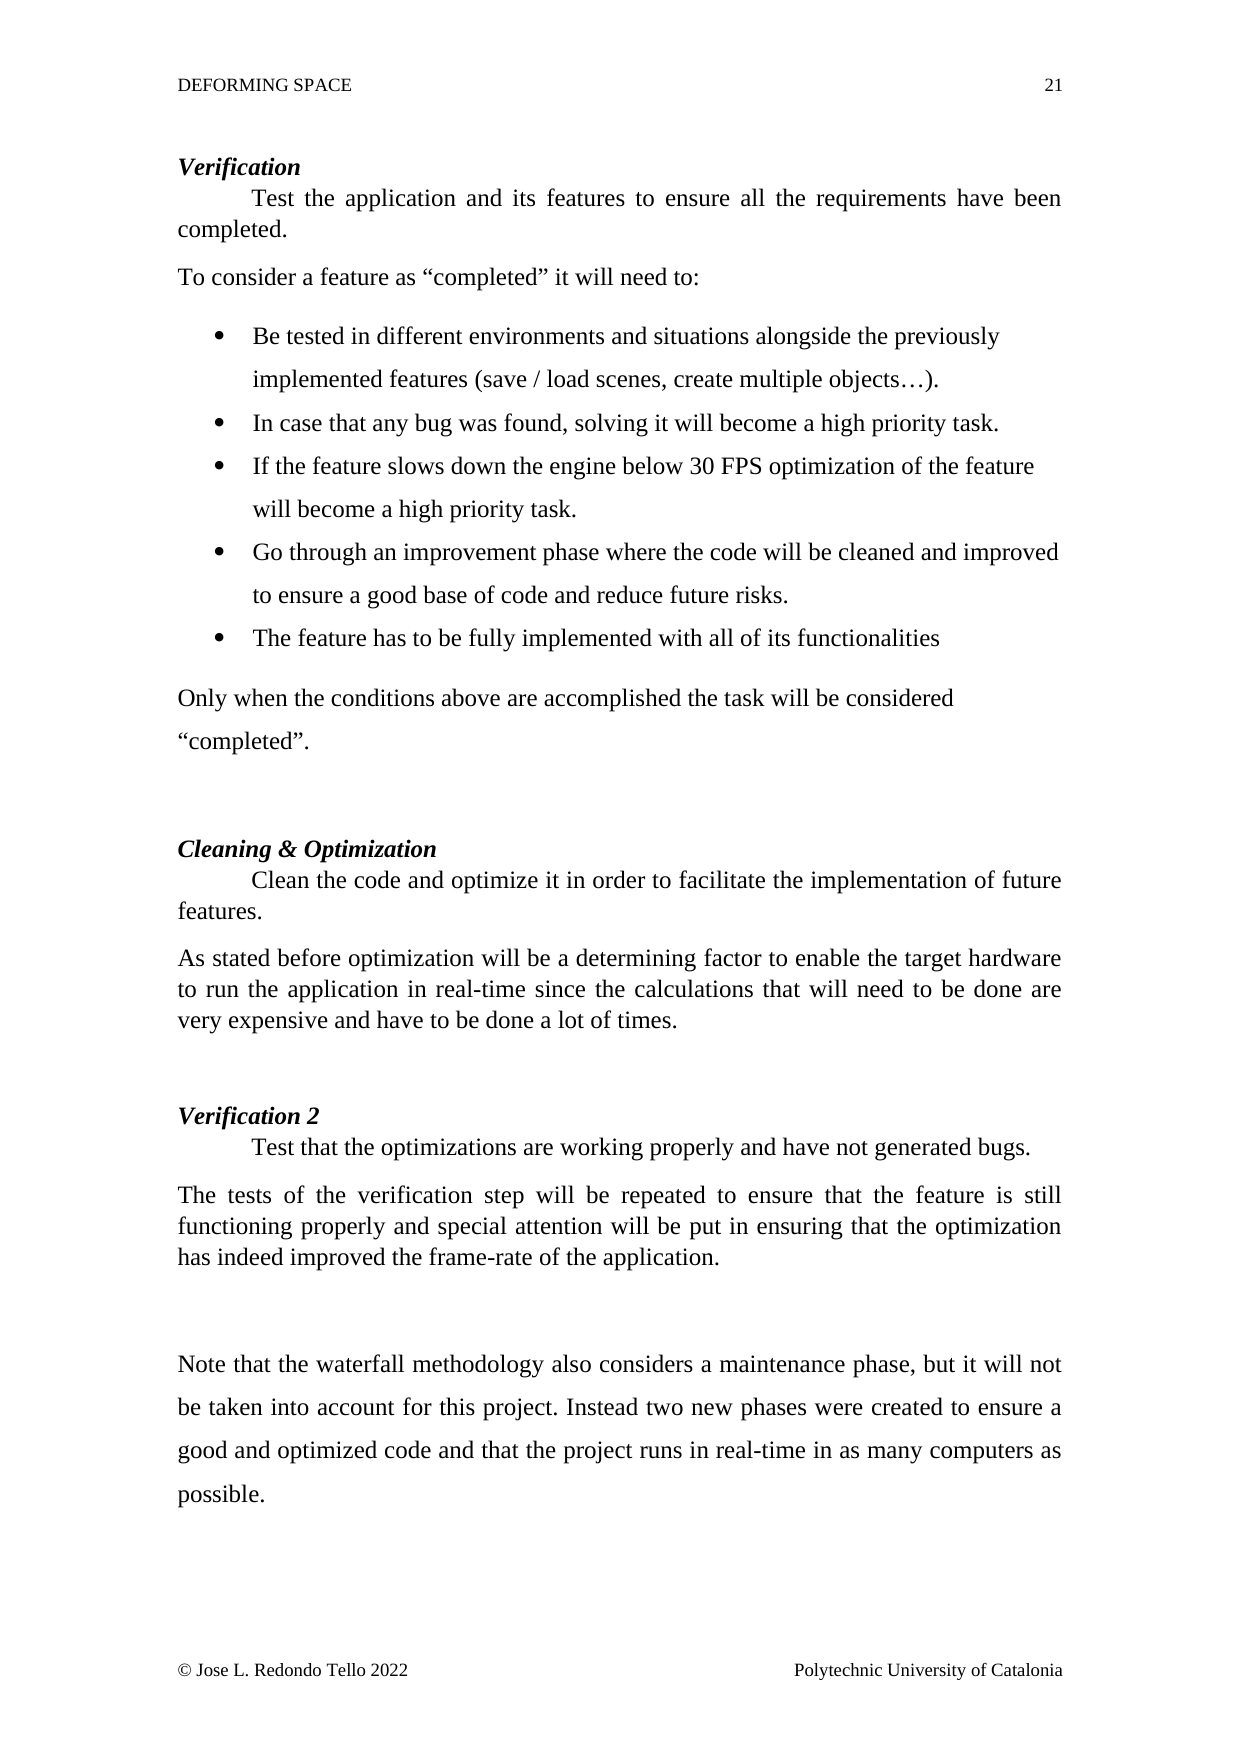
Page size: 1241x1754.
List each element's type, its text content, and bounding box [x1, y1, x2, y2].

text Test that the optimizations are working properly and have not generated bugs. [177, 1132, 1063, 1161]
text To consider a feature as “completed” it will need to: [177, 262, 1063, 290]
text Clean the code and optimize it in order to facilitate the implementation of future features. [177, 865, 1063, 924]
text Note that the waterfall methodology also considers a maintenance phase, but it will not be taken into account for this project. Instead two new phases were created to ensure a good and optimized code and that the project runs in real-time in as many computers as possible. [177, 1349, 1063, 1507]
text Test the application and its features to ensure all the requirements have been completed. [177, 183, 1063, 243]
list In case that any bug was found, solving it will become a high priority task. [215, 408, 1063, 436]
text As stated before optimization will be a determining factor to enable the target hardware to run the application in real-time since the calculations that will need to be done are very expensive and have to be done a lot of times. [177, 943, 1063, 1034]
list If the feature slows down the engine below 30 FPS optimization of the feature will become a high priority task. [215, 451, 1063, 523]
text The tests of the verification step will be repeated to ensure that the feature is still functioning properly and special attention will be put in ensuring that the optimization has indeed improved the frame-rate of the application. [177, 1180, 1063, 1271]
text Only when the conditions above are accomplished the task will be considered “completed”. [177, 683, 1063, 755]
list Be tested in different environments and situations alongside the previously implemented features (save / load scenes, create multiple objects…). [215, 321, 1063, 393]
subtitle Verification 2 [177, 1101, 1063, 1130]
list The feature has to be fully implemented with all of its functionalities [215, 623, 1063, 652]
list Go through an improvement phase where the code will be cleaned and improved to ensure a good base of code and reduce future risks. [215, 537, 1063, 609]
subtitle Cleaning & Optimization [177, 834, 1063, 862]
subtitle Verification [177, 152, 1063, 181]
